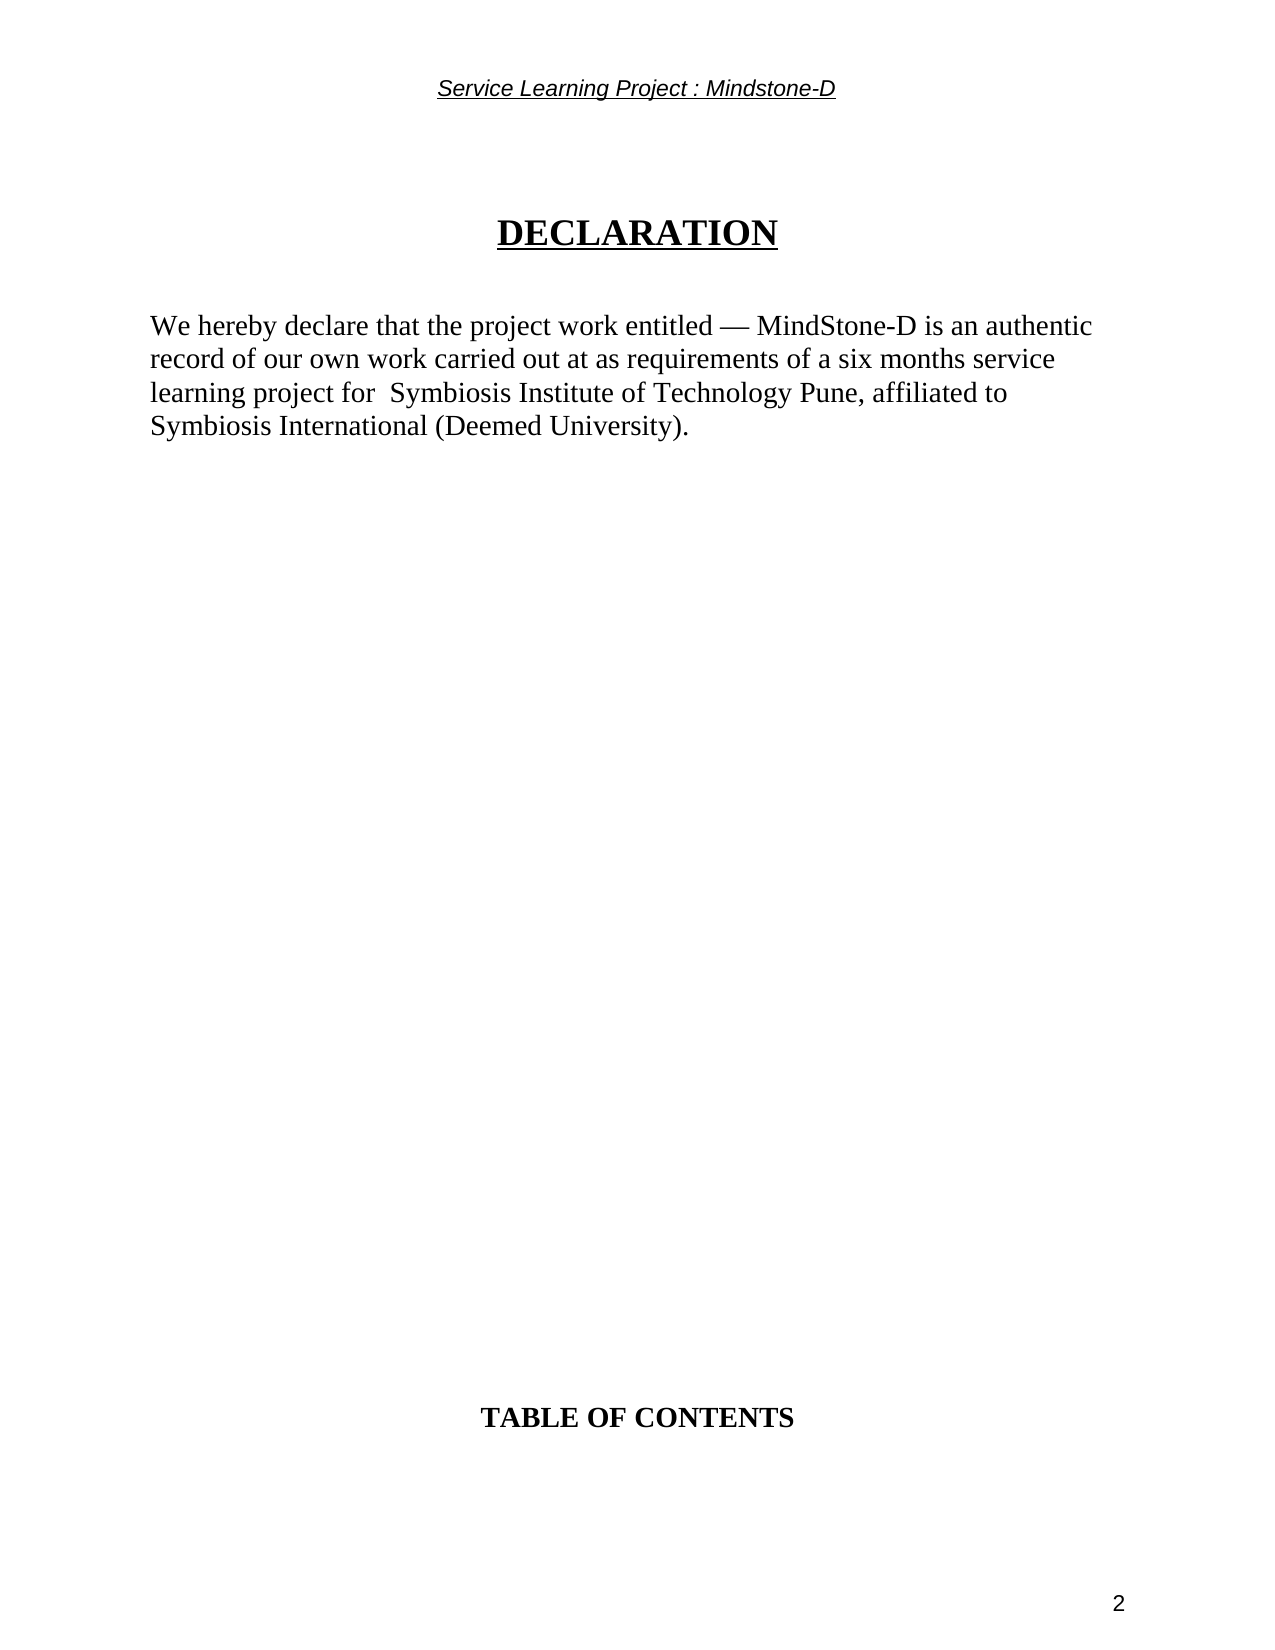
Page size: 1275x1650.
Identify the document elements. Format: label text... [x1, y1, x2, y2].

text We hereby declare that the project work entitled ― MindStone-D is an authentic record of our own work carried out at as requirements of a six months service learning project for Symbiosis Institute of Technology Pune, affiliated to Symbiosis International (Deemed University). [150, 308, 1125, 442]
text TABLE OF CONTENTS [150, 1400, 1125, 1433]
text DECLARATION [150, 210, 1125, 253]
